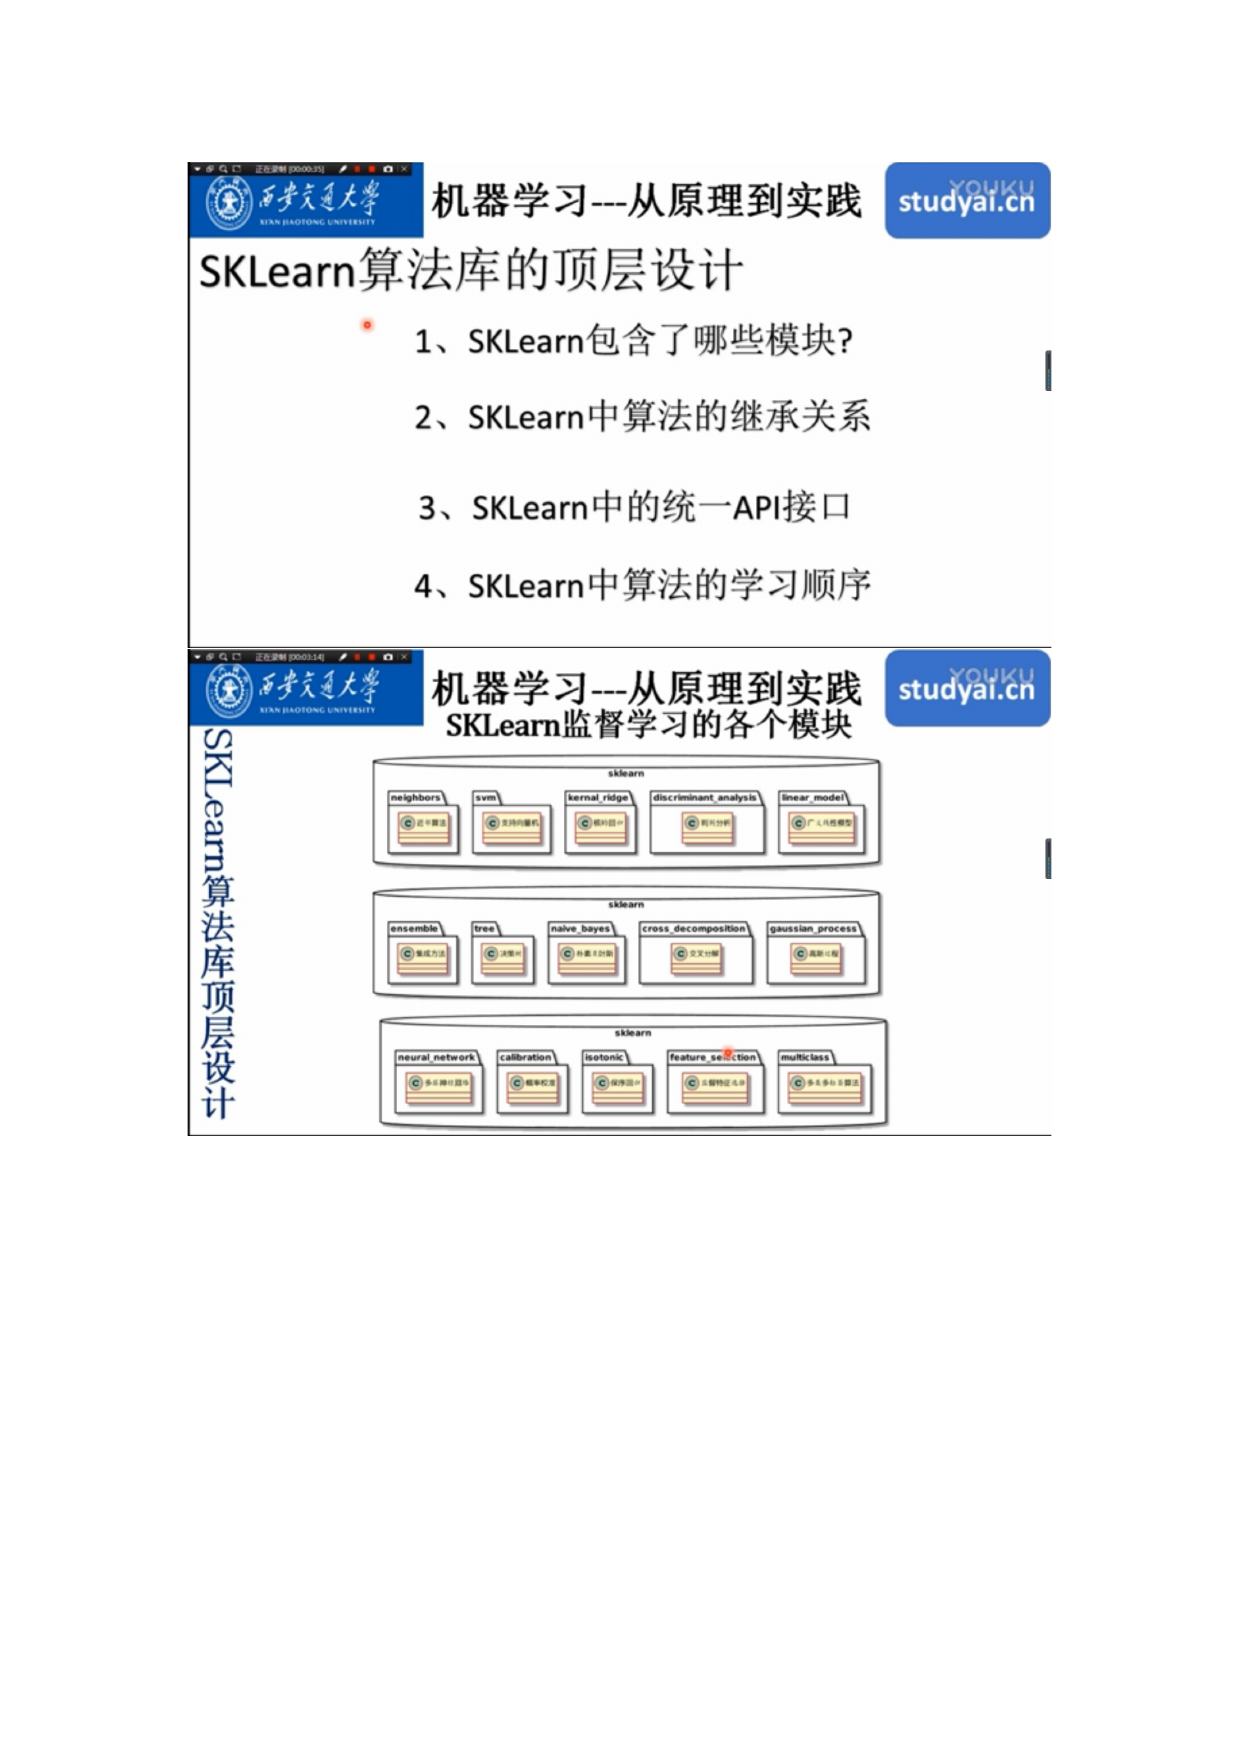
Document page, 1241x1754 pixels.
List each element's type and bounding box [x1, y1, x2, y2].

picture [187, 162, 1052, 648]
picture [187, 649, 1052, 1136]
